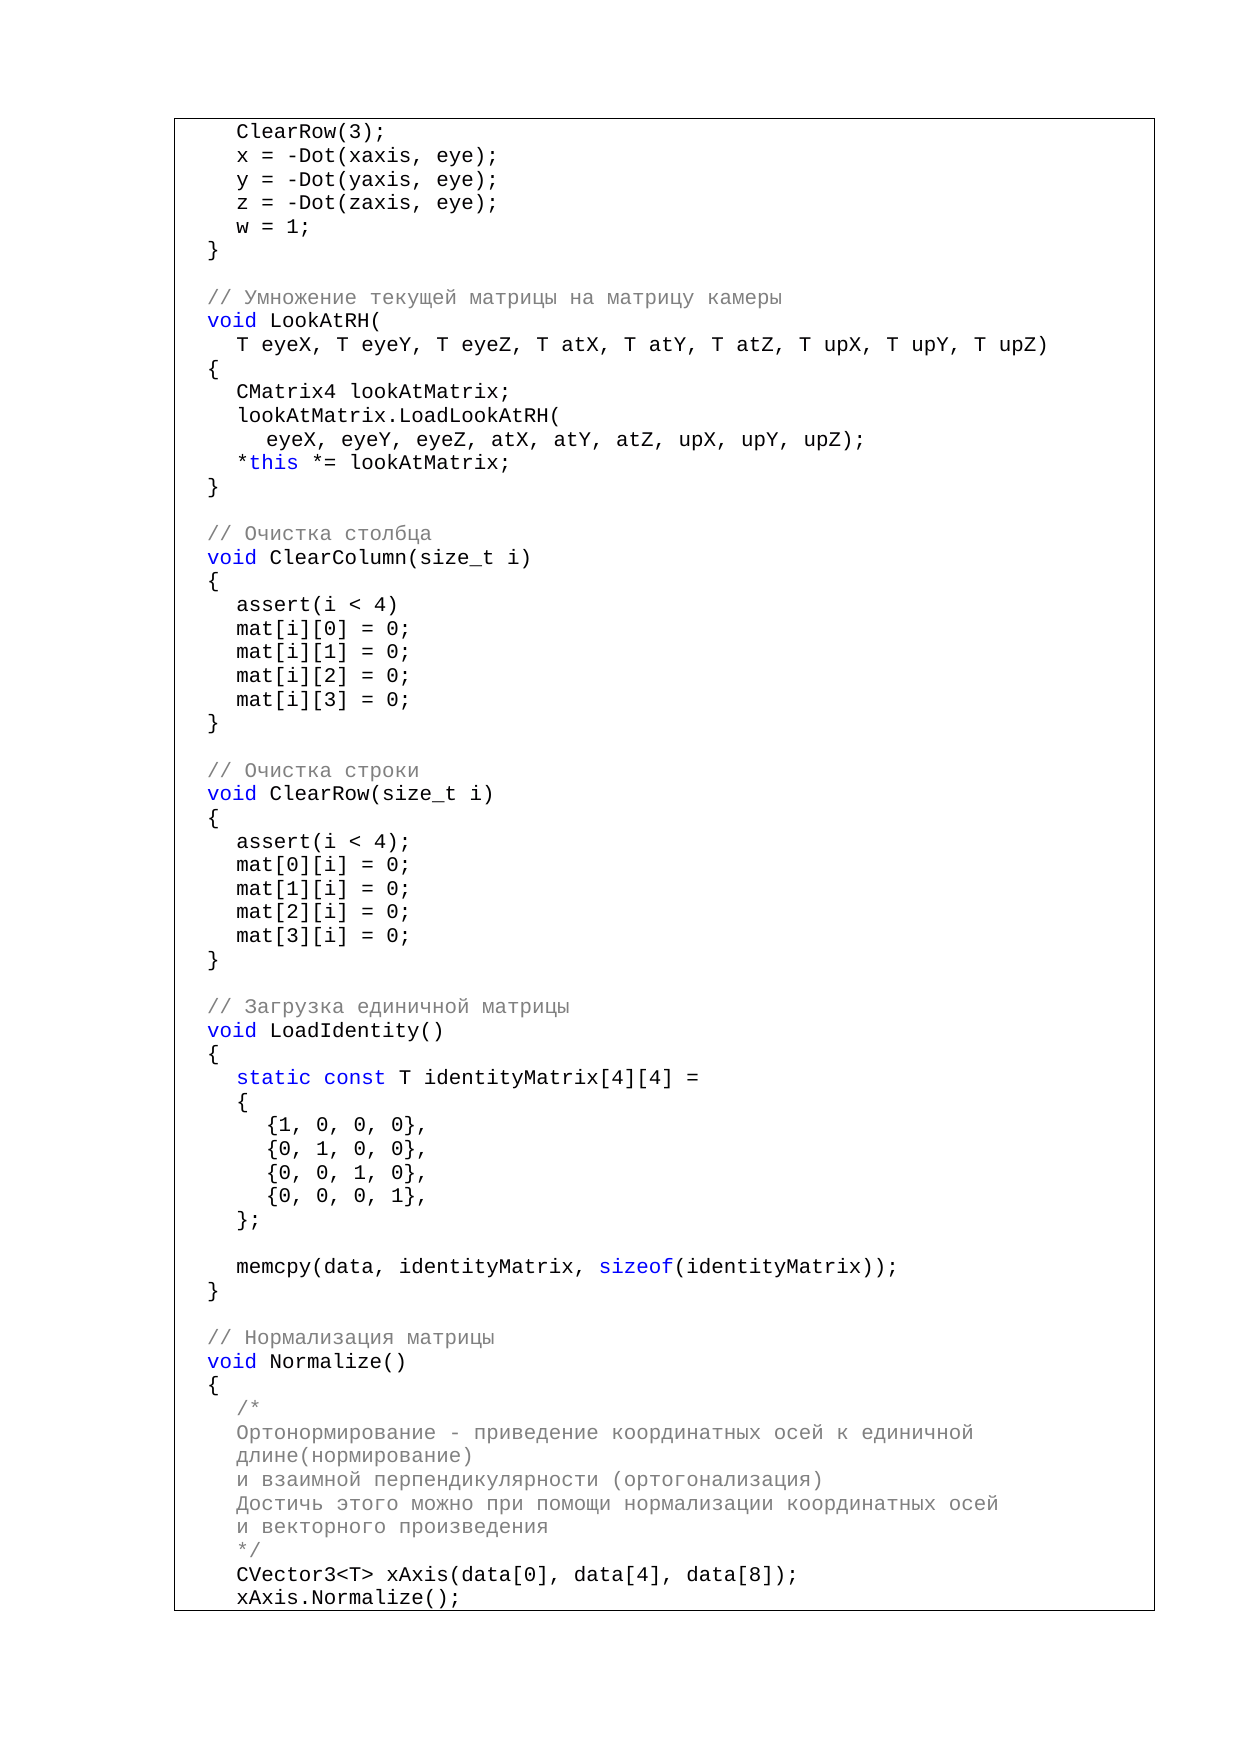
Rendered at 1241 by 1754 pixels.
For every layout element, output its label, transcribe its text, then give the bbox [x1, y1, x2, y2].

text { [177, 1374, 1152, 1398]
text {1, 0, 0, 0}, [177, 1114, 1152, 1138]
text и взаимной перпендикулярности (ортогонализация) [177, 1469, 1152, 1493]
text void LoadIdentity() [177, 1020, 1152, 1043]
text mat[i][0] = 0; [177, 618, 1152, 641]
text { [177, 807, 1152, 831]
text void ClearRow(size_t i) [177, 783, 1152, 807]
text void LookAtRH( [177, 310, 1152, 334]
text ClearRow(3); [175, 119, 1154, 145]
text lookAtMatrix.LoadLookAtRH( [177, 405, 1152, 429]
text // Загрузка единичной матрицы [177, 996, 1152, 1020]
text memcpy(data, identityMatrix, sizeof(identityMatrix)); [177, 1256, 1152, 1280]
text { [177, 571, 1152, 594]
text y = -Dot(yaxis, eye); [177, 168, 1152, 192]
text mat[0][i] = 0; [177, 854, 1152, 878]
text Ортонормирование - приведение координатных осей к единичной [177, 1422, 1152, 1445]
text // Очистка столбца [177, 523, 1152, 547]
text CVector3<T> xAxis(data[0], data[4], data[8]); [177, 1564, 1152, 1587]
text // Нормализация матрицы [177, 1327, 1152, 1351]
text } [177, 1280, 1152, 1303]
text {0, 0, 1, 0}, [177, 1162, 1152, 1185]
text assert(i < 4); [177, 831, 1152, 854]
text eyeX, eyeY, eyeZ, atX, atY, atZ, upX, upY, upZ); [177, 429, 1152, 452]
text длине(нормирование) [177, 1445, 1152, 1469]
text {0, 1, 0, 0}, [177, 1138, 1152, 1162]
text }; [177, 1209, 1152, 1233]
text CMatrix4 lookAtMatrix; [177, 381, 1152, 405]
text // Очистка строки [177, 760, 1152, 783]
text /* [177, 1398, 1152, 1422]
text mat[2][i] = 0; [177, 902, 1152, 925]
text { [177, 1091, 1152, 1114]
text mat[1][i] = 0; [177, 878, 1152, 902]
text xAxis.Normalize(); [177, 1587, 1152, 1610]
text assert(i < 4) [177, 594, 1152, 618]
text w = 1; [177, 216, 1152, 239]
text static const T identityMatrix[4][4] = [177, 1067, 1152, 1091]
text { [177, 1043, 1152, 1067]
text и векторного произведения [177, 1516, 1152, 1540]
text mat[i][2] = 0; [177, 665, 1152, 689]
text mat[3][i] = 0; [177, 925, 1152, 949]
text } [177, 712, 1152, 736]
text void ClearColumn(size_t i) [177, 547, 1152, 571]
text } [177, 239, 1152, 263]
text z = -Dot(zaxis, eye); [177, 192, 1152, 216]
text */ [177, 1540, 1152, 1564]
text } [177, 476, 1152, 499]
text mat[i][1] = 0; [177, 641, 1152, 665]
text { [177, 358, 1152, 381]
text {0, 0, 0, 1}, [177, 1185, 1152, 1209]
text mat[i][3] = 0; [177, 689, 1152, 712]
text } [177, 949, 1152, 972]
text x = -Dot(xaxis, eye); [177, 145, 1152, 168]
text Достичь этого можно при помощи нормализации координатных осей [177, 1493, 1152, 1516]
text *this *= lookAtMatrix; [177, 452, 1152, 476]
text T eyeX, T eyeY, T eyeZ, T atX, T atY, T atZ, T upX, T upY, T upZ) [177, 334, 1152, 358]
text // Умножение текущей матрицы на матрицу камеры [177, 287, 1152, 310]
text void Normalize() [177, 1351, 1152, 1374]
